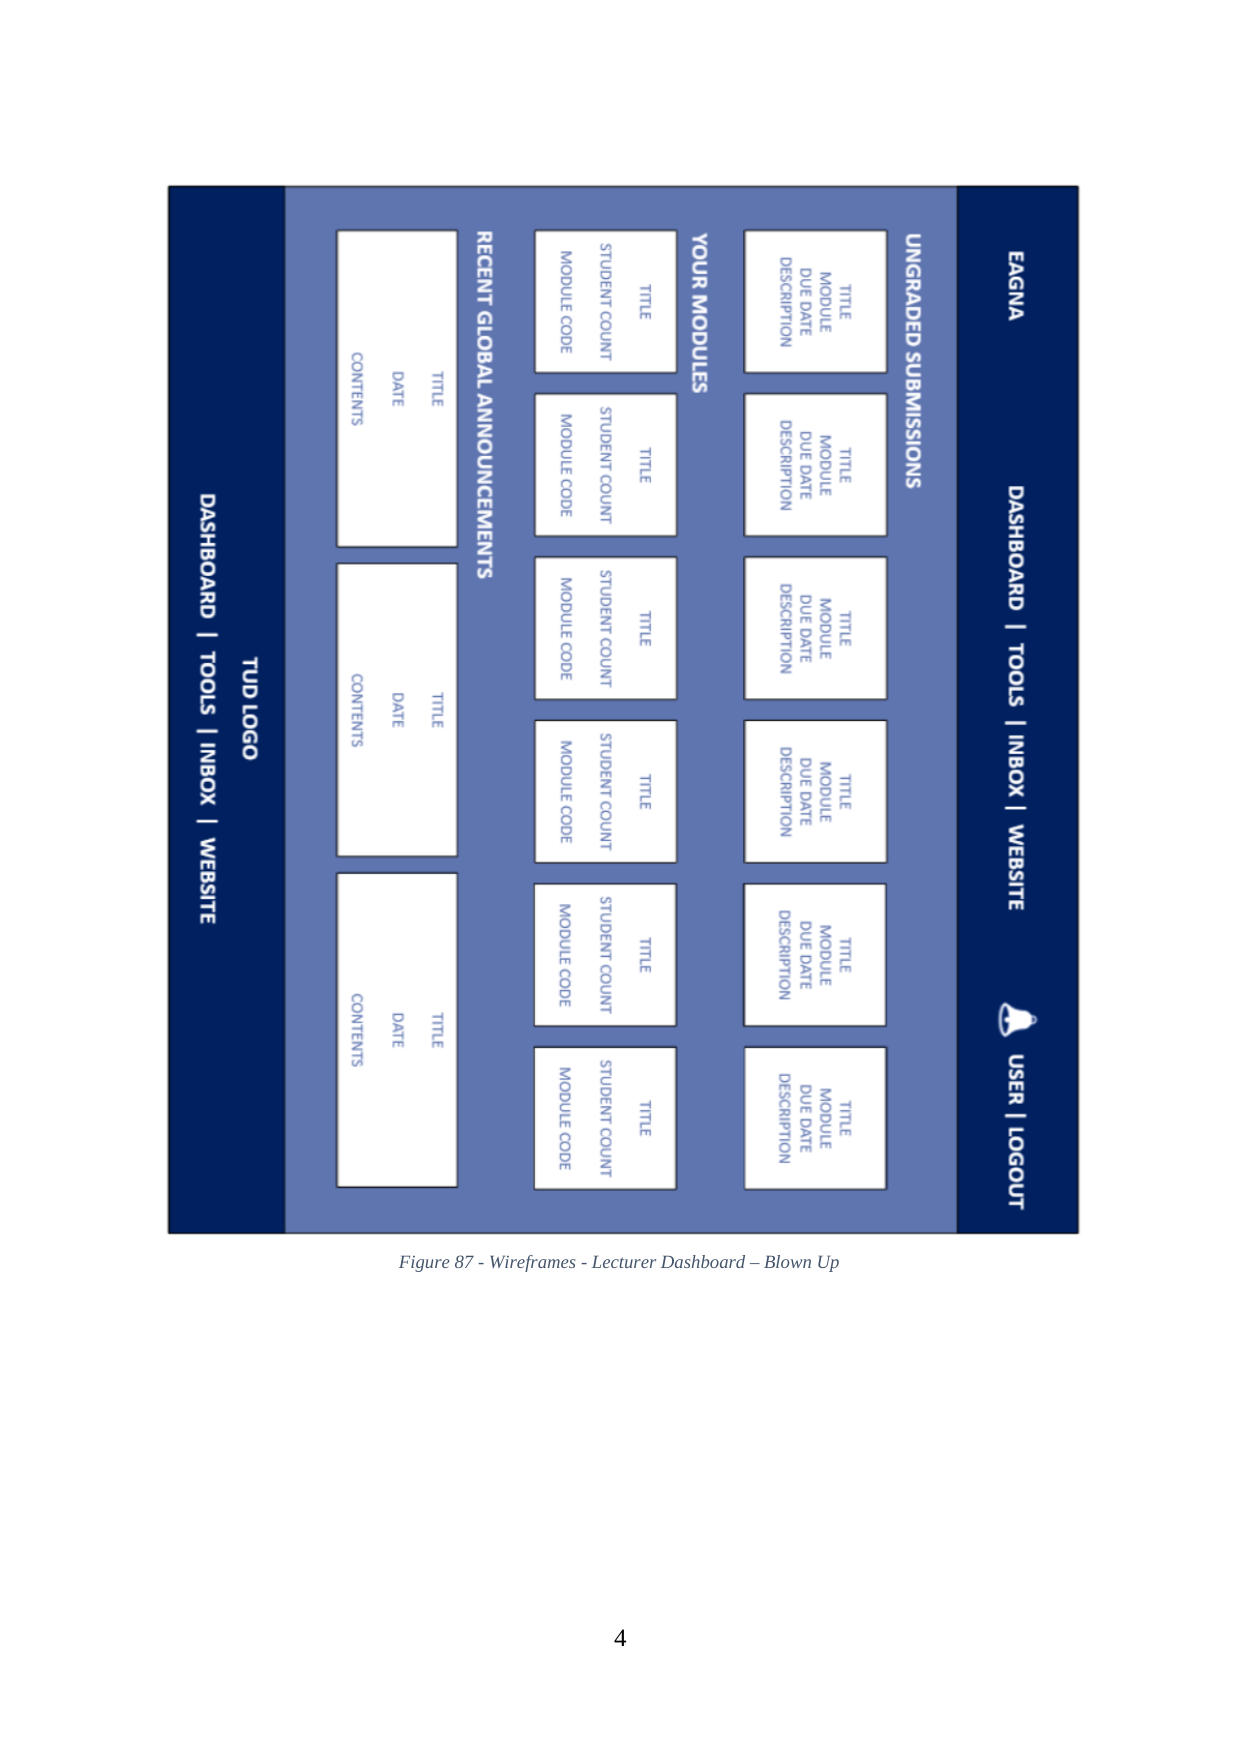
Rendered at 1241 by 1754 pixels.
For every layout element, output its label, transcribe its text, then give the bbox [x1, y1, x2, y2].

text Figure 87 - Wireframes - Lecturer Dashboard – Blown Up [150, 1251, 1090, 1272]
picture [158, 179, 1088, 1239]
